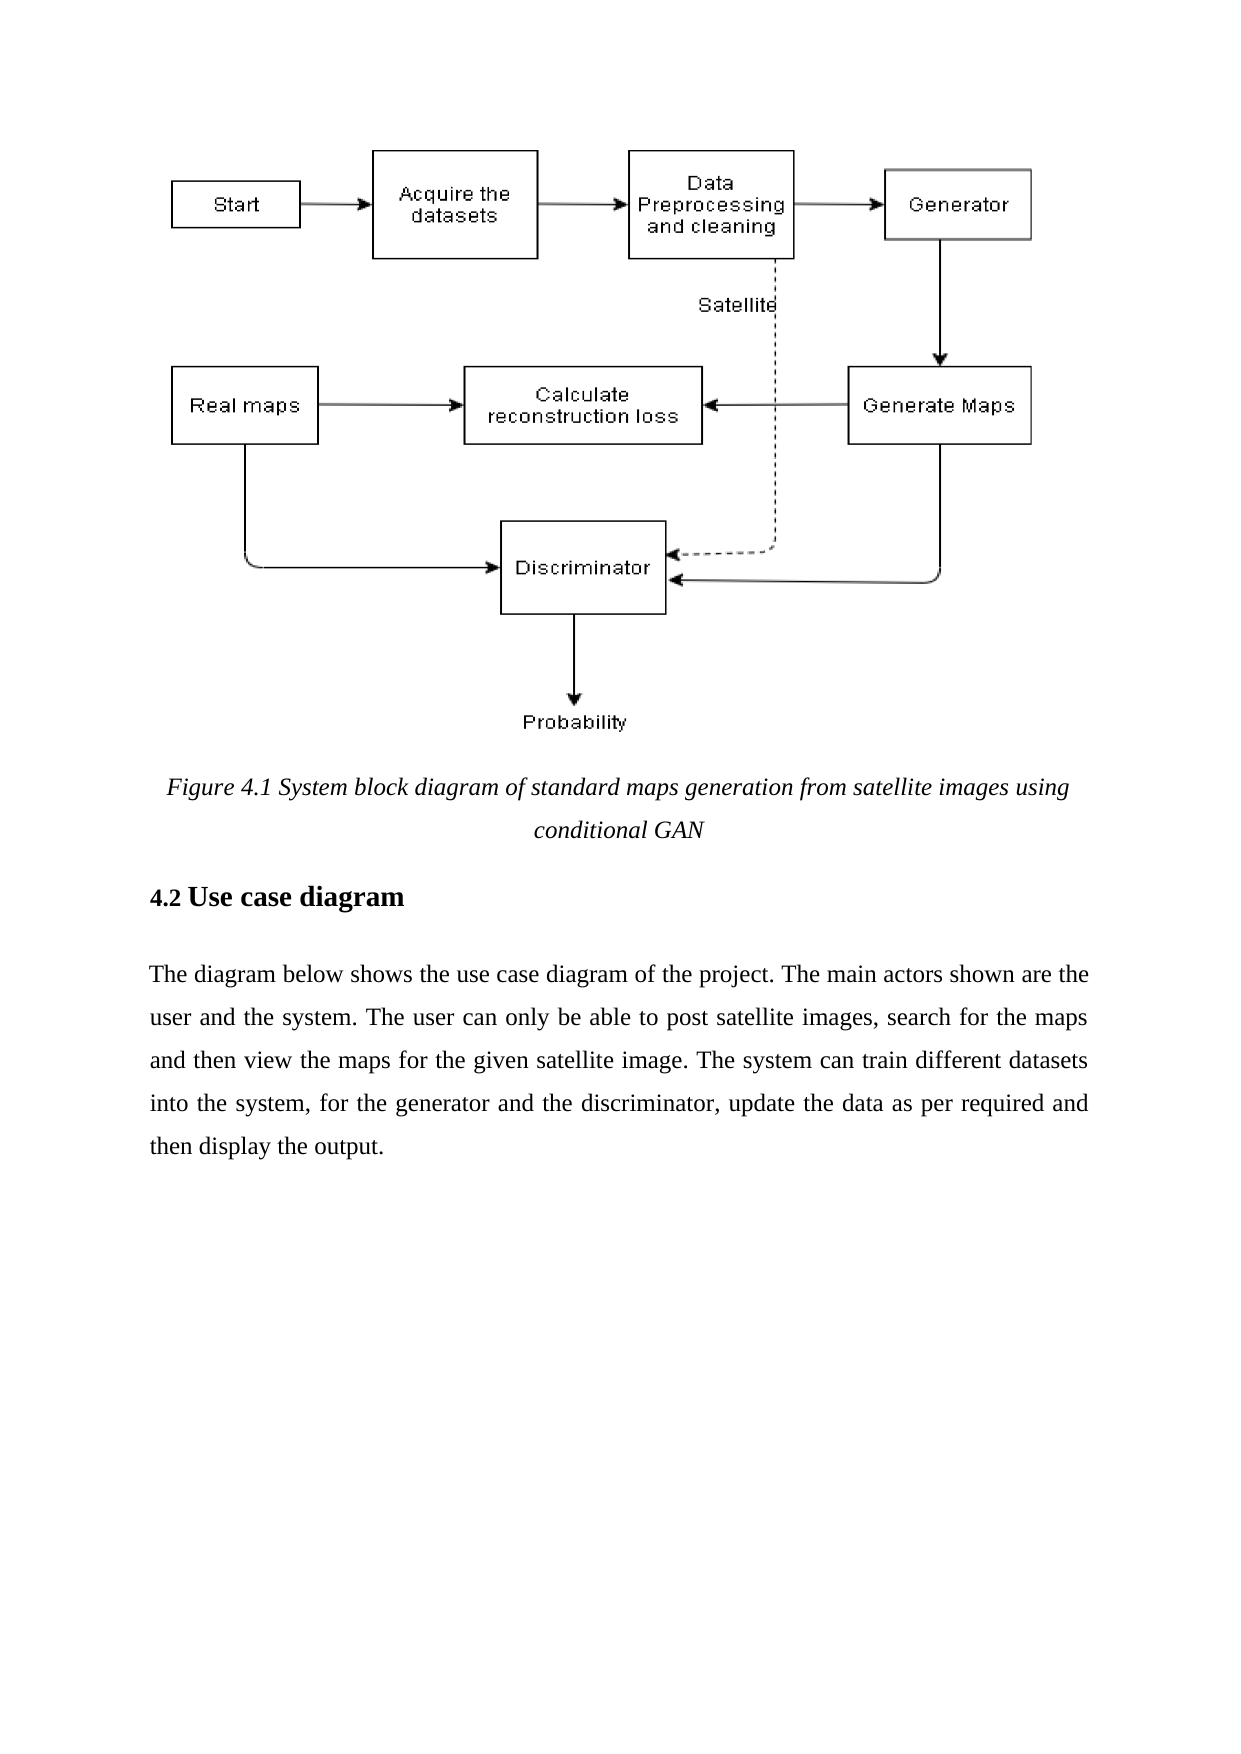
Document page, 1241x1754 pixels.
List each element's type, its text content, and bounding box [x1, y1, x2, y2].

text Figure 4.1 System block diagram of standard maps generation from satellite images using conditional GAN [148, 772, 1090, 844]
text The diagram below shows the use case diagram of the project. The main actors shown are the user and the system. The user can only be able to post satellite images, search for the maps and then view the maps for the given satellite image. The system can train different datasets into the system, for the generator and the discriminator, update the data as per required and then display the output. [148, 959, 1090, 1160]
subtitle Use case diagram [150, 879, 1092, 912]
picture [170, 150, 1032, 732]
